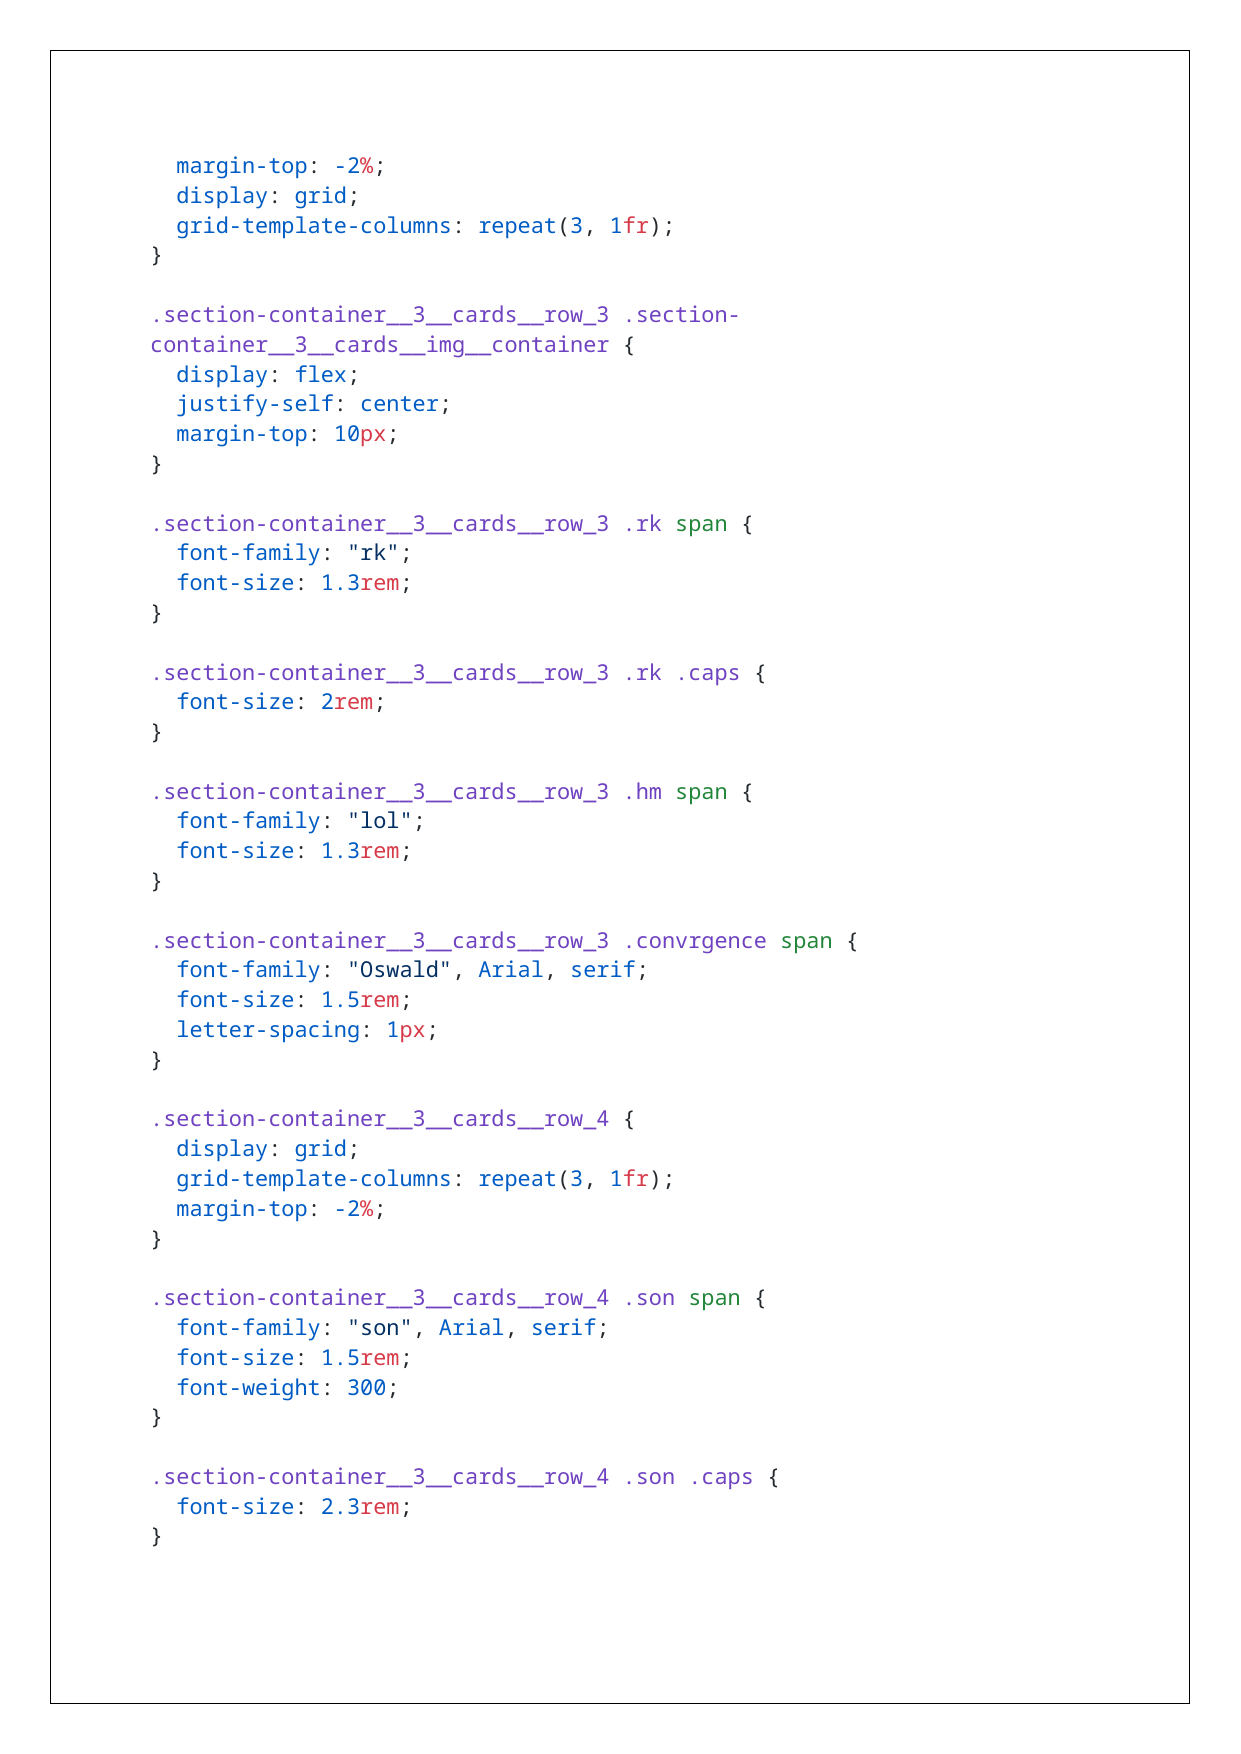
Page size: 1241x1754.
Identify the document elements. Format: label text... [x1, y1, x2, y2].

text } [150, 1222, 1090, 1252]
text font-size: 1.5rem; [150, 1342, 1090, 1371]
text } [150, 1401, 1090, 1431]
text .section-container__3__cards__row_3 .hm span { [150, 776, 1090, 805]
text .section-container__3__cards__row_3 .section-container__3__cards__img__container { [150, 299, 1090, 358]
text margin-top: -2%; [150, 150, 1090, 180]
text grid-template-columns: repeat(3, 1fr); [150, 1163, 1090, 1193]
text margin-top: 10px; [150, 418, 1090, 448]
text grid-template-columns: repeat(3, 1fr); [150, 209, 1090, 239]
text .section-container__3__cards__row_3 .rk .caps { [150, 656, 1090, 686]
text font-family: "son", Arial, serif; [150, 1312, 1090, 1342]
text } [150, 239, 1090, 269]
text } [150, 597, 1090, 627]
text display: grid; [150, 180, 1090, 209]
text .section-container__3__cards__row_4 .son span { [150, 1282, 1090, 1312]
text justify-self: center; [150, 388, 1090, 418]
text margin-top: -2%; [150, 1193, 1090, 1222]
text font-weight: 300; [150, 1371, 1090, 1401]
text .section-container__3__cards__row_4 { [150, 1103, 1090, 1133]
text font-size: 1.5rem; [150, 984, 1090, 1014]
text font-family: "Oswald", Arial, serif; [150, 954, 1090, 984]
text display: grid; [150, 1133, 1090, 1163]
text } [150, 1044, 1090, 1073]
text letter-spacing: 1px; [150, 1014, 1090, 1044]
text } [150, 716, 1090, 746]
text .section-container__3__cards__row_3 .convrgence span { [150, 924, 1090, 954]
text font-size: 1.3rem; [150, 567, 1090, 597]
text } [150, 1520, 1090, 1550]
text font-family: "rk"; [150, 537, 1090, 567]
text display: flex; [150, 358, 1090, 388]
text font-family: "lol"; [150, 805, 1090, 835]
text font-size: 1.3rem; [150, 835, 1090, 865]
text .section-container__3__cards__row_4 .son .caps { [150, 1461, 1090, 1491]
text font-size: 2.3rem; [150, 1491, 1090, 1520]
text .section-container__3__cards__row_3 .rk span { [150, 507, 1090, 537]
text } [150, 865, 1090, 895]
text } [150, 448, 1090, 478]
text font-size: 2rem; [150, 686, 1090, 716]
